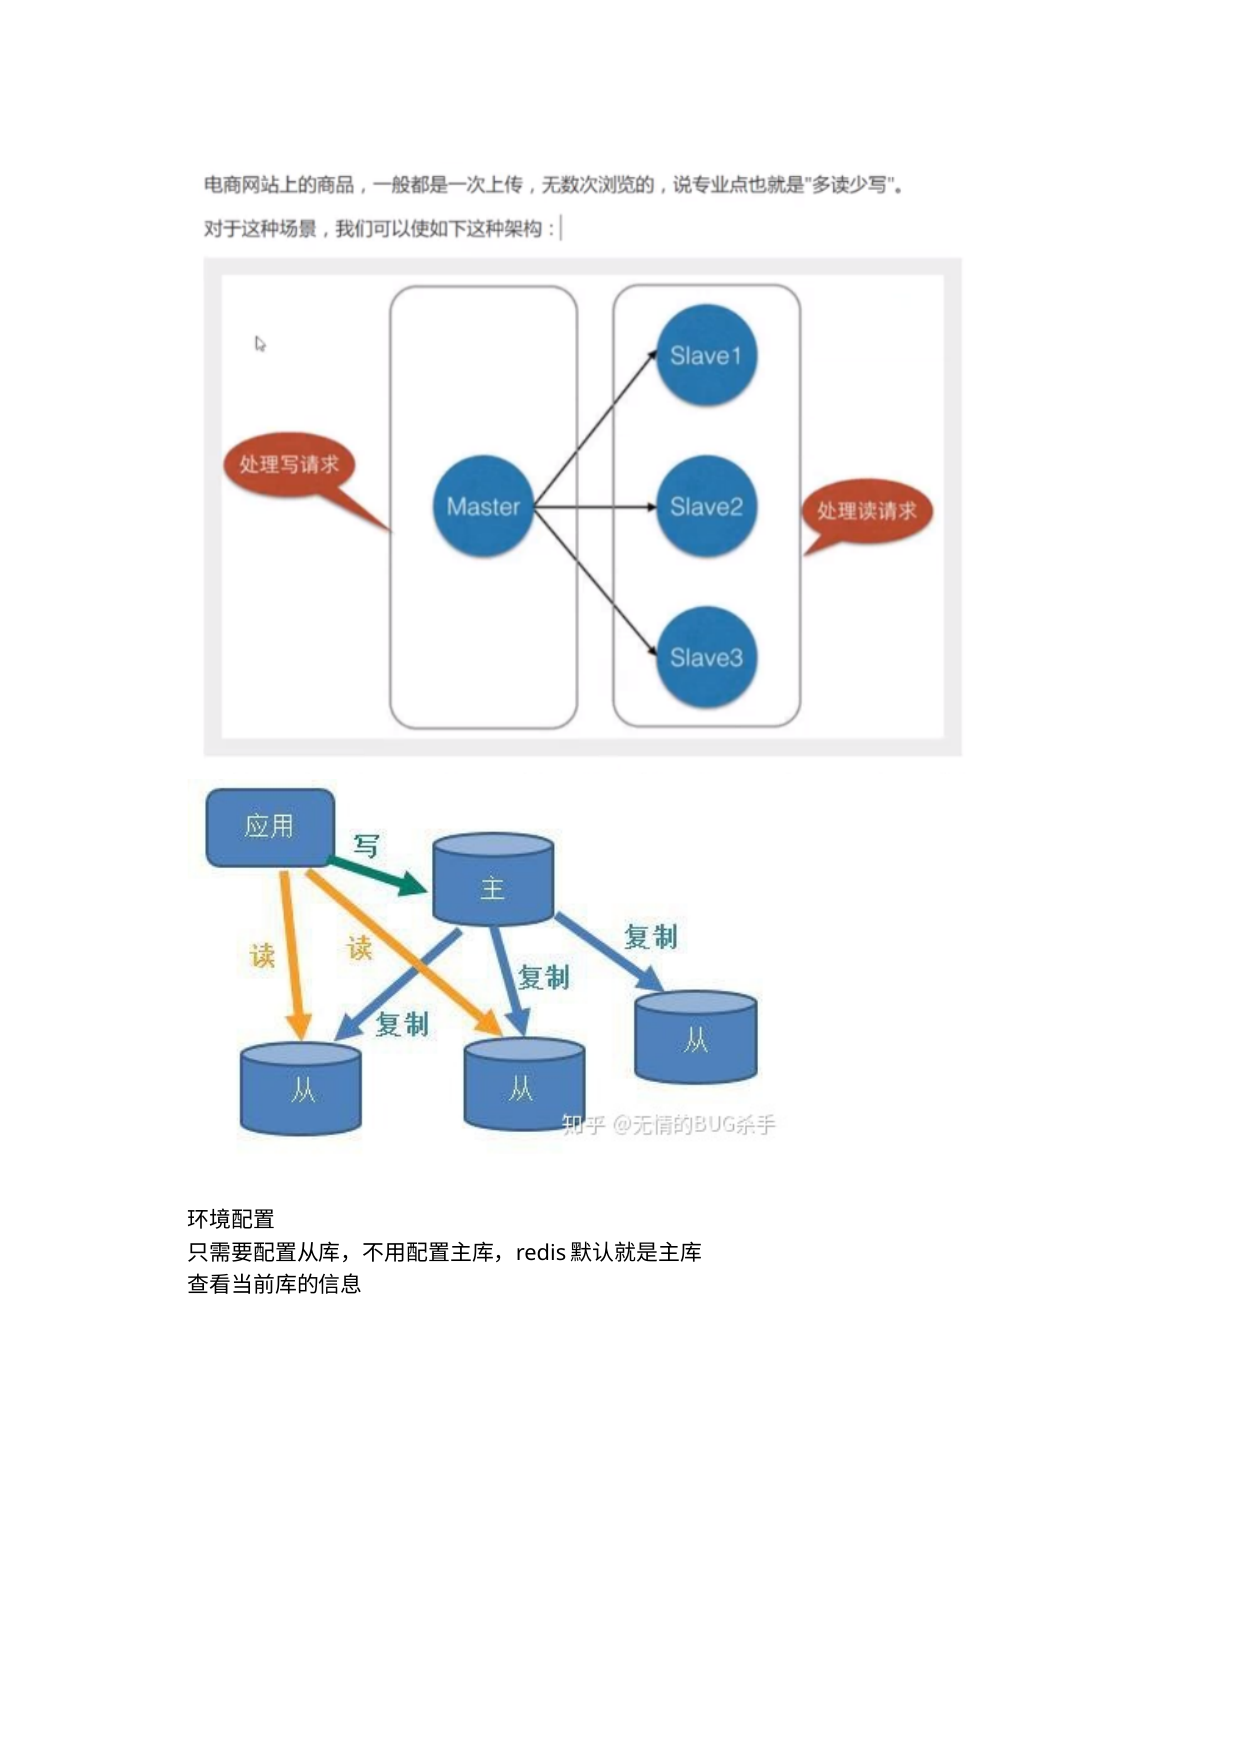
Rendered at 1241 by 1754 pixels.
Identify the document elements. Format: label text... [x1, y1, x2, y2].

picture [187, 779, 794, 1157]
picture [187, 162, 976, 774]
text 只需要配置从库，不用配置主库，redis默认就是主库 [187, 1234, 1053, 1267]
text 查看当前库的信息 [187, 1267, 1053, 1299]
text 环境配置 [187, 1202, 1053, 1234]
